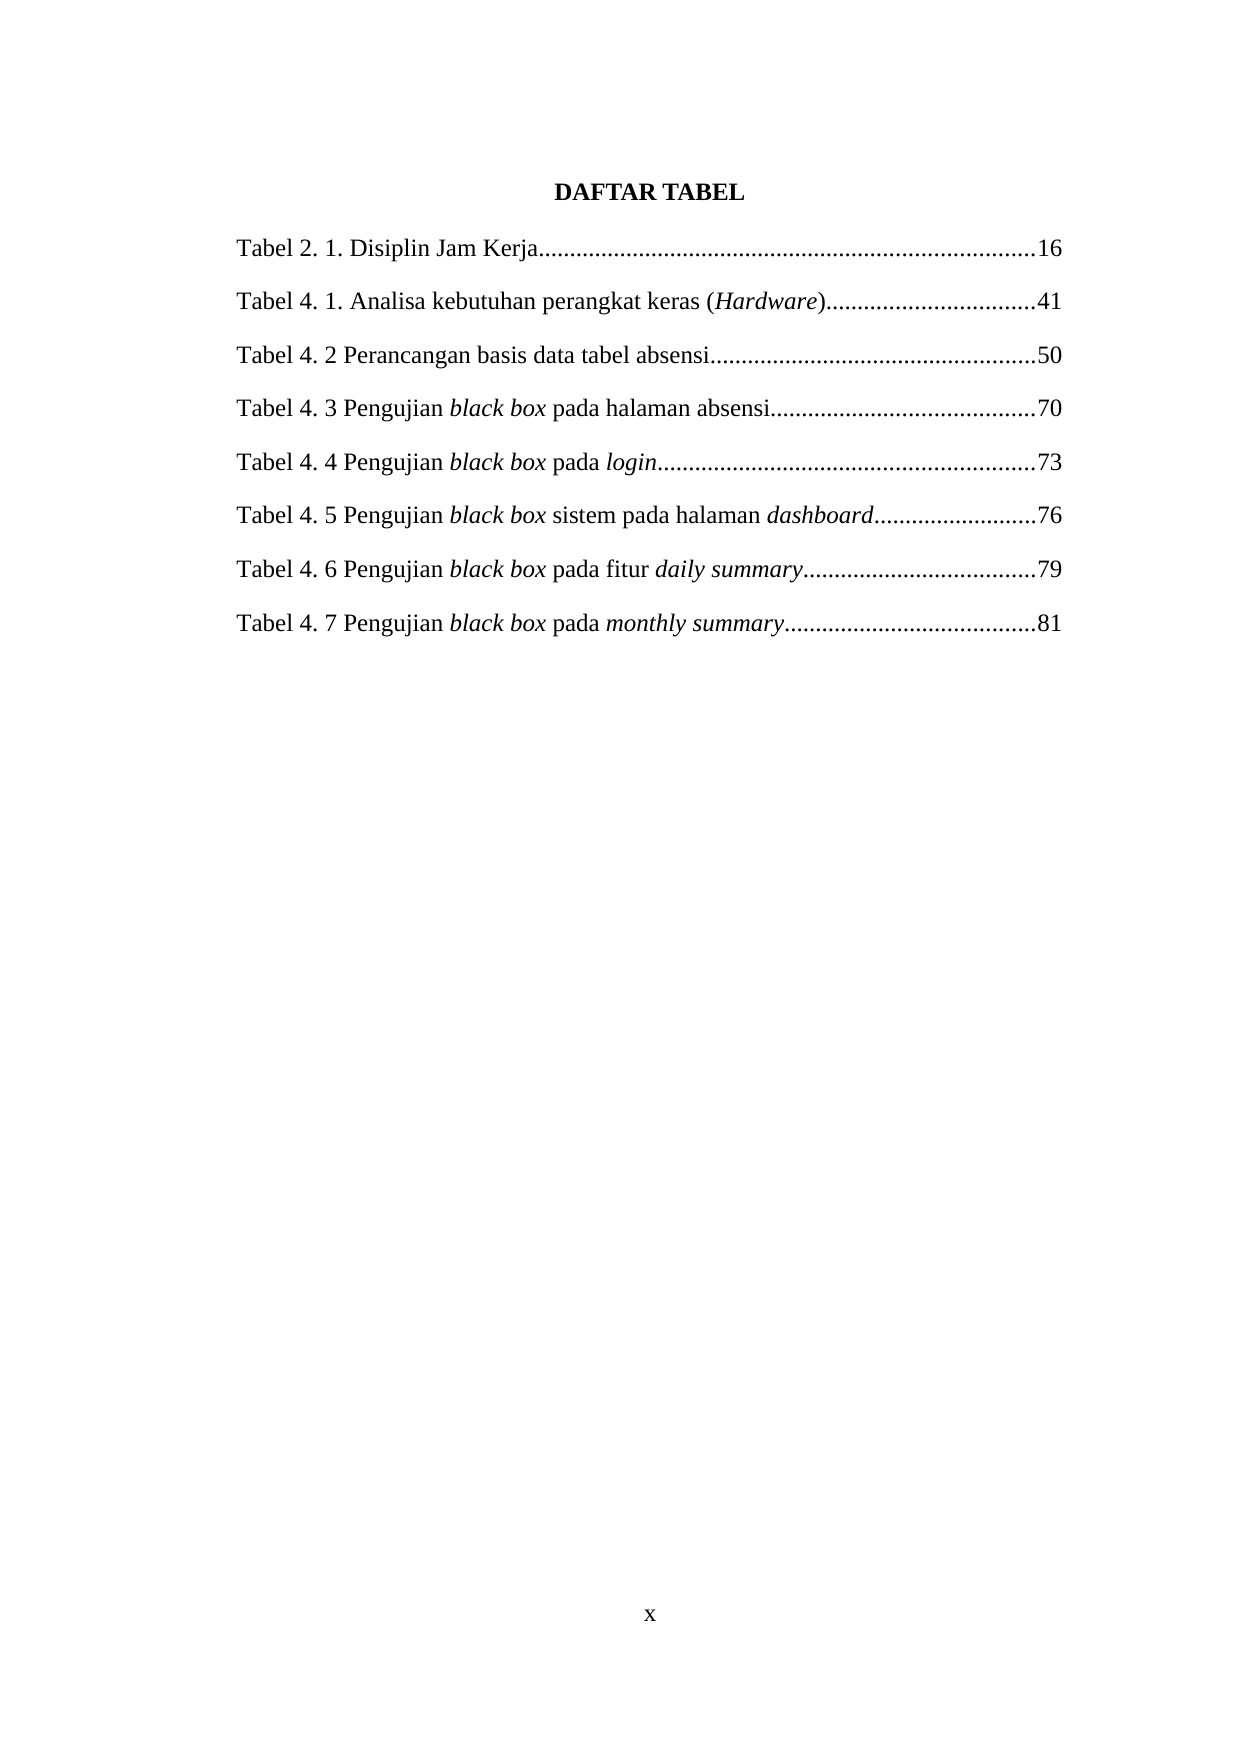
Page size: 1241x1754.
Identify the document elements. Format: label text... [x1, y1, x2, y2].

text Tabel 4. 3 Pengujian black box pada halaman absensi 70 [236, 393, 1063, 422]
text Tabel 4. 1. Analisa kebutuhan perangkat keras (Hardware) 41 [236, 286, 1063, 315]
text Tabel 4. 7 Pengujian black box pada monthly summary 81 [236, 608, 1063, 636]
text DAFTAR TABEL [236, 177, 1063, 206]
text Tabel 2. 1. Disiplin Jam Kerja 16 [236, 233, 1063, 262]
text Tabel 4. 4 Pengujian black box pada login 73 [236, 447, 1063, 476]
text Tabel 4. 5 Pengujian black box sistem pada halaman dashboard 76 [236, 501, 1063, 529]
text Tabel 4. 6 Pengujian black box pada fitur daily summary 79 [236, 554, 1063, 583]
text Tabel 4. 2 Perancangan basis data tabel absensi 50 [236, 340, 1063, 369]
